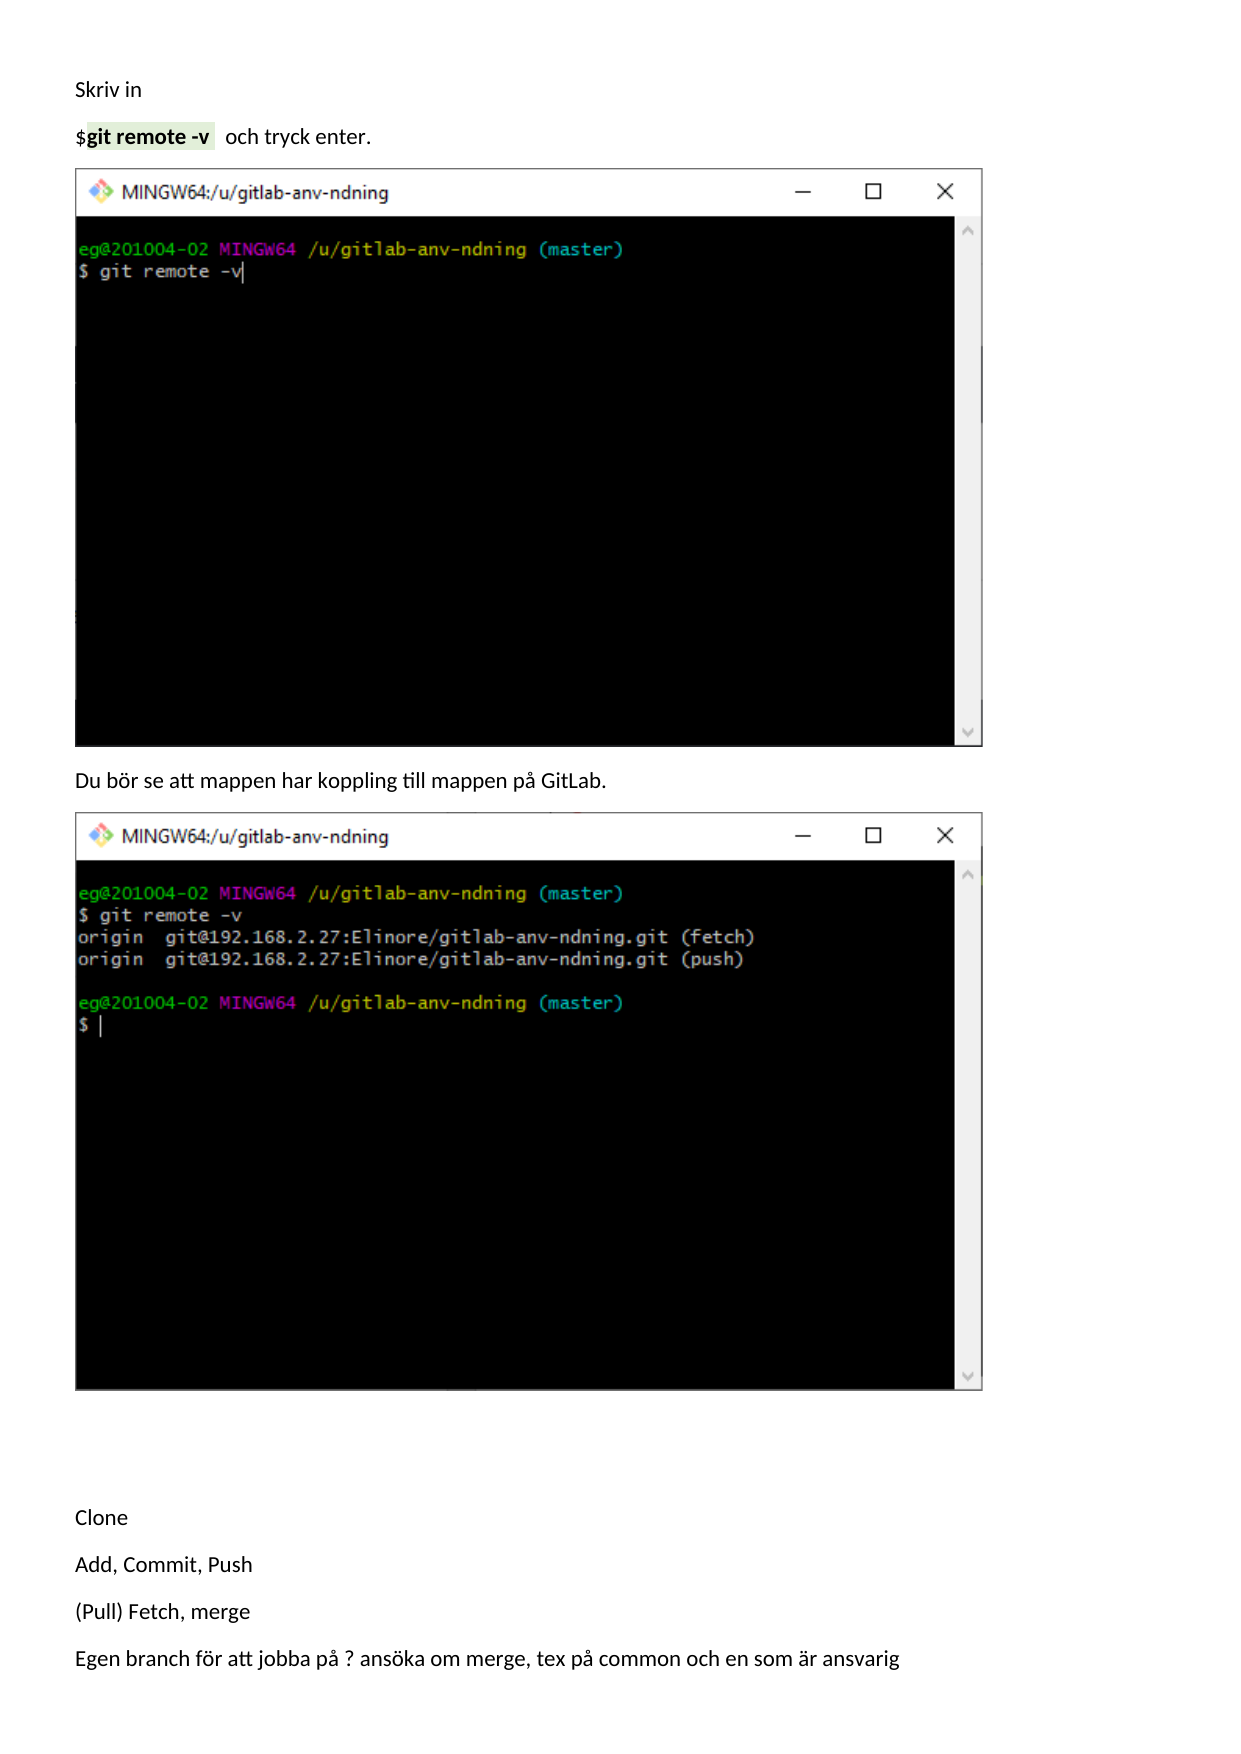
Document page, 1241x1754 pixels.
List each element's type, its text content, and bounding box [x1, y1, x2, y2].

text $git remote -v och tryck enter. [215, 122, 1165, 150]
text Du bör se att mappen har koppling till mappen på GitLab. [75, 766, 1165, 794]
text Clone [75, 1503, 1165, 1531]
picture [75, 168, 983, 747]
text Skriv in [75, 75, 1165, 103]
picture [75, 812, 983, 1391]
text Add, Commit, Push [75, 1550, 1165, 1578]
text (Pull) Fetch, merge [75, 1597, 1165, 1625]
text Egen branch för att jobba på ? ansöka om merge, tex på common och en som är ansvarig [75, 1644, 1165, 1672]
